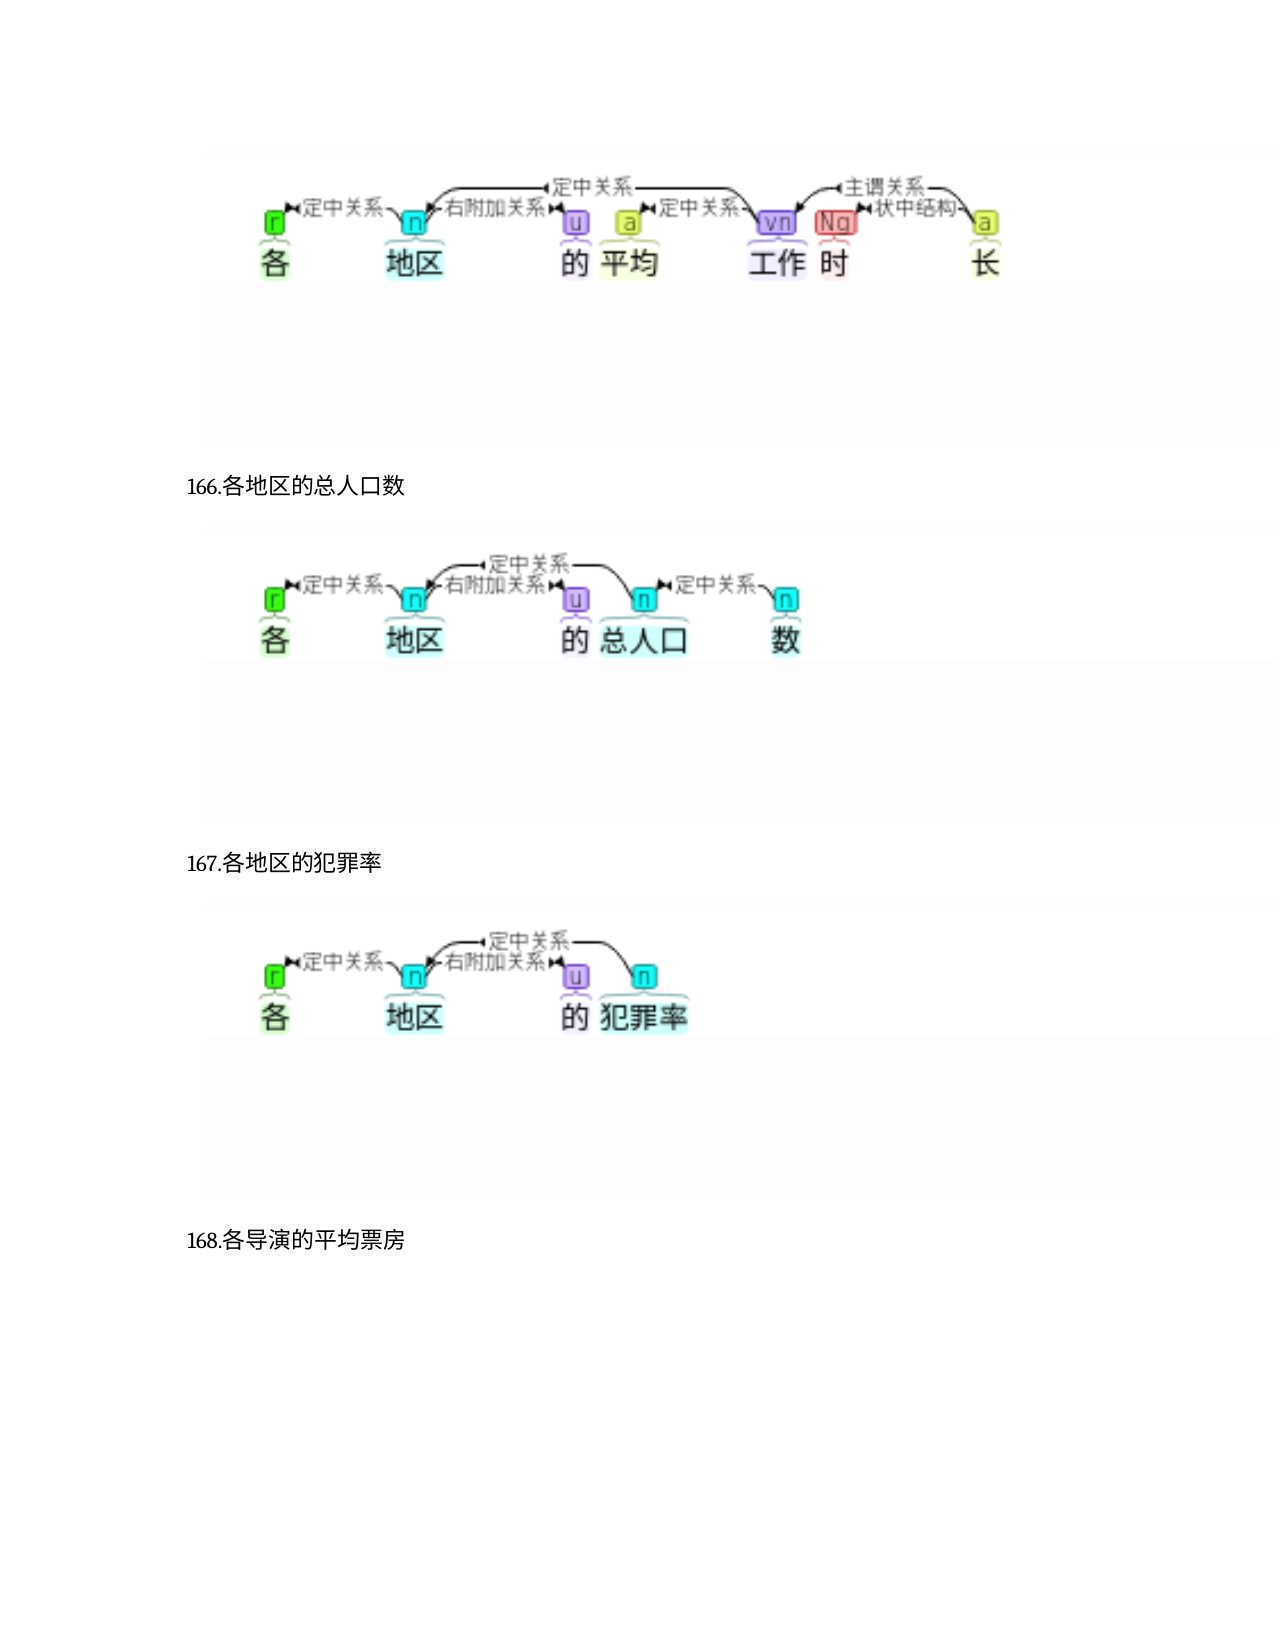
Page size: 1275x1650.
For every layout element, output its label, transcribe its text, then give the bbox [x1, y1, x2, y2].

text 166.各地区的总人口数 [187, 470, 1087, 501]
picture [206, 526, 1275, 823]
text 167.各地区的犯罪率 [187, 847, 1087, 878]
picture [206, 903, 1275, 1200]
picture [206, 150, 1275, 446]
text 168.各导演的平均票房 [187, 1224, 1087, 1255]
